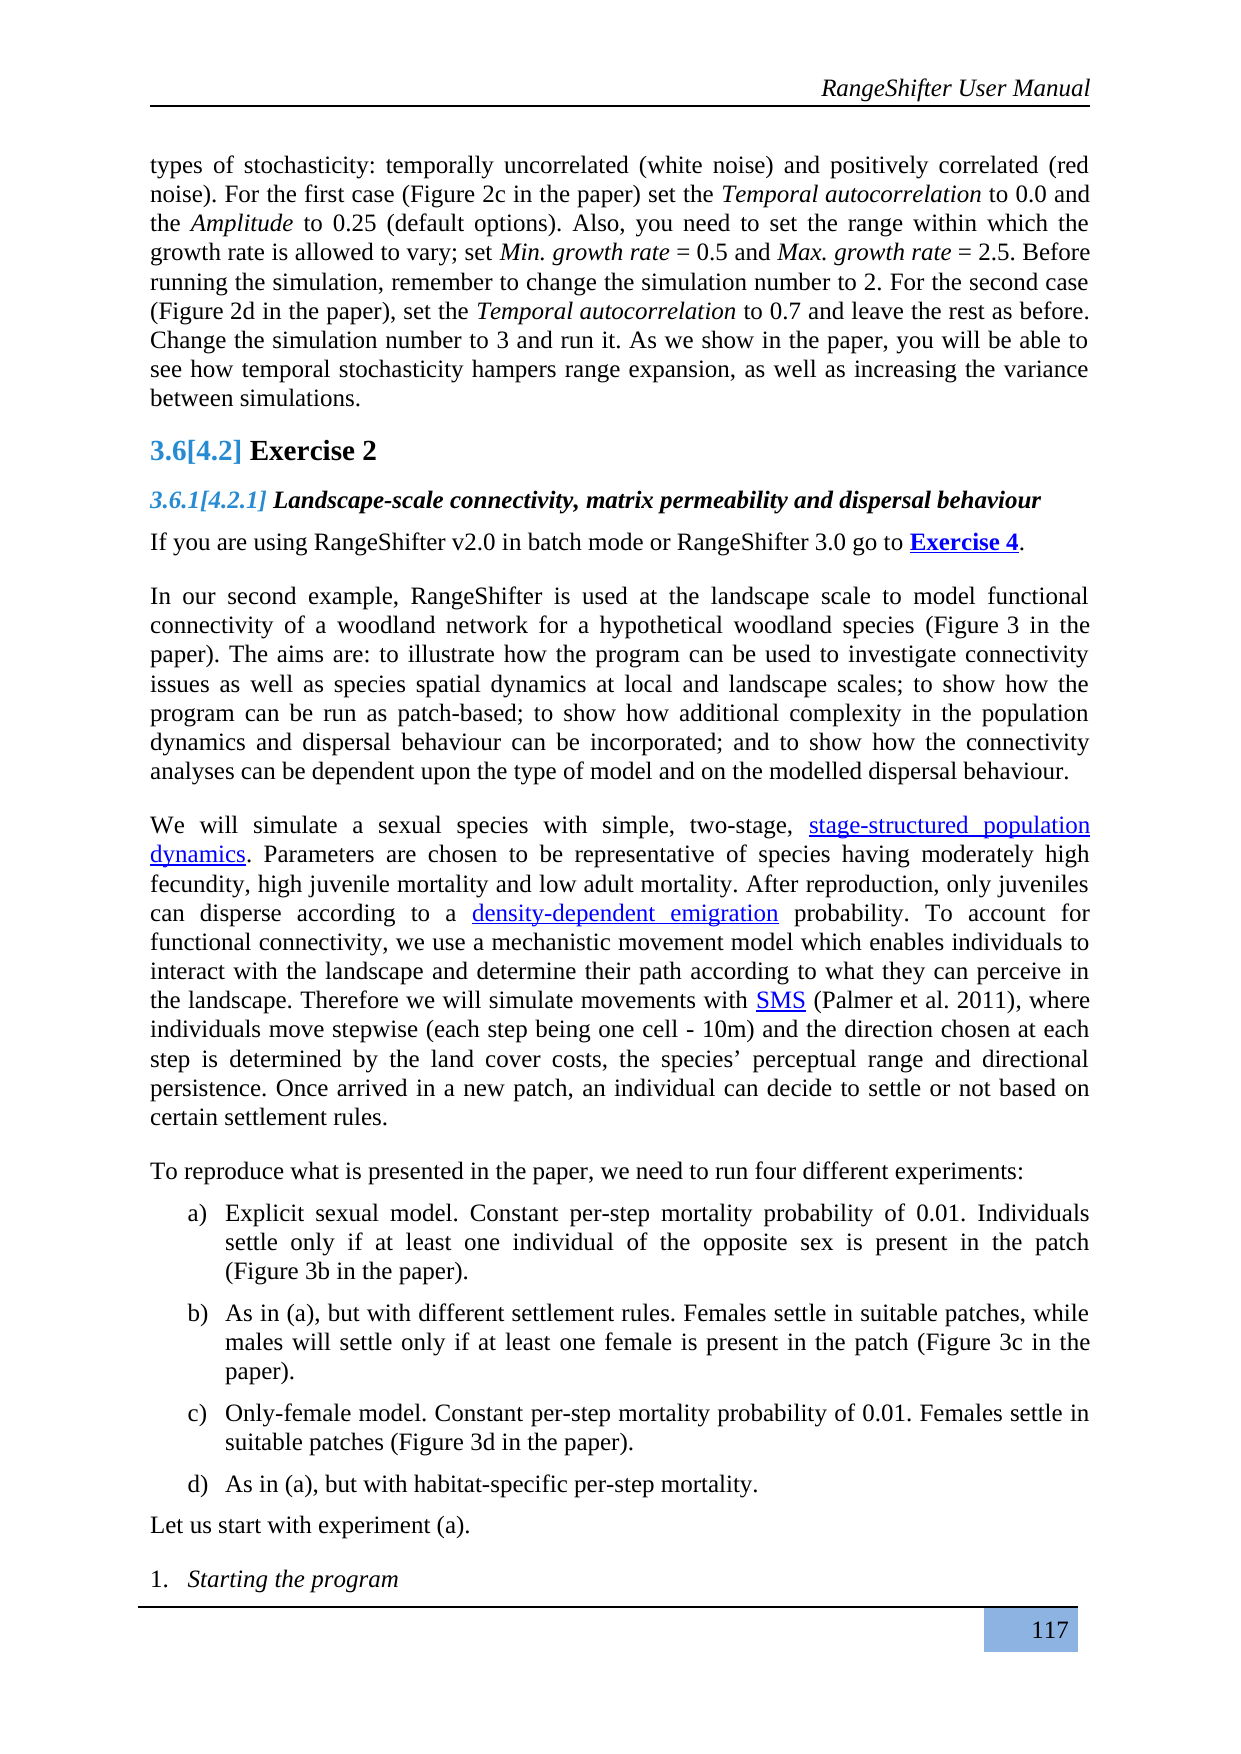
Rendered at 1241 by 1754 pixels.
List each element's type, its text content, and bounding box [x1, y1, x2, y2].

text If you are using RangeShifter v2.0 in batch mode or RangeShifter 3.0 go to Exercise 4. [150, 527, 1090, 556]
text In our second example, RangeShifter is used at the landscape scale to model functional connectivity of a woodland network for a hypothetical woodland species (Figure 3 in the paper). The aims are: to illustrate how the program can be used to investigate connectivity issues as well as species spatial dynamics at local and landscape scales; to show how the program can be run as patch-based; to show how additional complexity in the population dynamics and dispersal behaviour can be incorporated; and to show how the connectivity analyses can be dependent upon the type of model and on the modelled dispersal behaviour. [150, 581, 1090, 785]
list As in (a), but with different settlement rules. Females settle in suitable patches, while males will settle only if at least one female is present in the patch (Figure 3c in the paper). [187, 1298, 1090, 1385]
subtitle Landscape-scale connectivity, matrix permeability and dispersal behaviour [150, 485, 1090, 514]
subtitle Exercise 2 [150, 437, 1090, 467]
list As in (a), but with habitat-specific per-step mortality. [187, 1469, 1090, 1498]
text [150, 150, 1090, 412]
text We will simulate a sexual species with simple, two-stage, stage-structured population dynamics. Parameters are chosen to be representative of species having moderately high fecundity, high juvenile mortality and low adult mortality. After reproduction, only juveniles can disperse according to a density-dependent emigration probability. To account for functional connectivity, we use a mechanistic movement model which enables individuals to interact with the landscape and determine their path according to what they can perceive in the landscape. Therefore we will simulate movements with SMS (Palmer et al. 2011), where individuals move stepwise (each step being one cell - 10m) and the direction chosen at each step is determined by the land cover costs, the species’ perceptual range and directional persistence. Once arrived in a new patch, an individual can decide to settle or not based on certain settlement rules. [150, 810, 1090, 1131]
text To reproduce what is presented in the paper, we need to run four different experiments: [150, 1156, 1090, 1185]
list Explicit sexual model. Constant per-step mortality probability of 0.01. Individuals settle only if at least one individual of the opposite sex is present in the patch (Figure 3b in the paper). [187, 1198, 1090, 1285]
list Starting the program [150, 1564, 1090, 1594]
text Let us start with experiment (a). [150, 1510, 1090, 1539]
list Only-female model. Constant per-step mortality probability of 0.01. Females settle in suitable patches (Figure 3d in the paper). [187, 1398, 1090, 1456]
